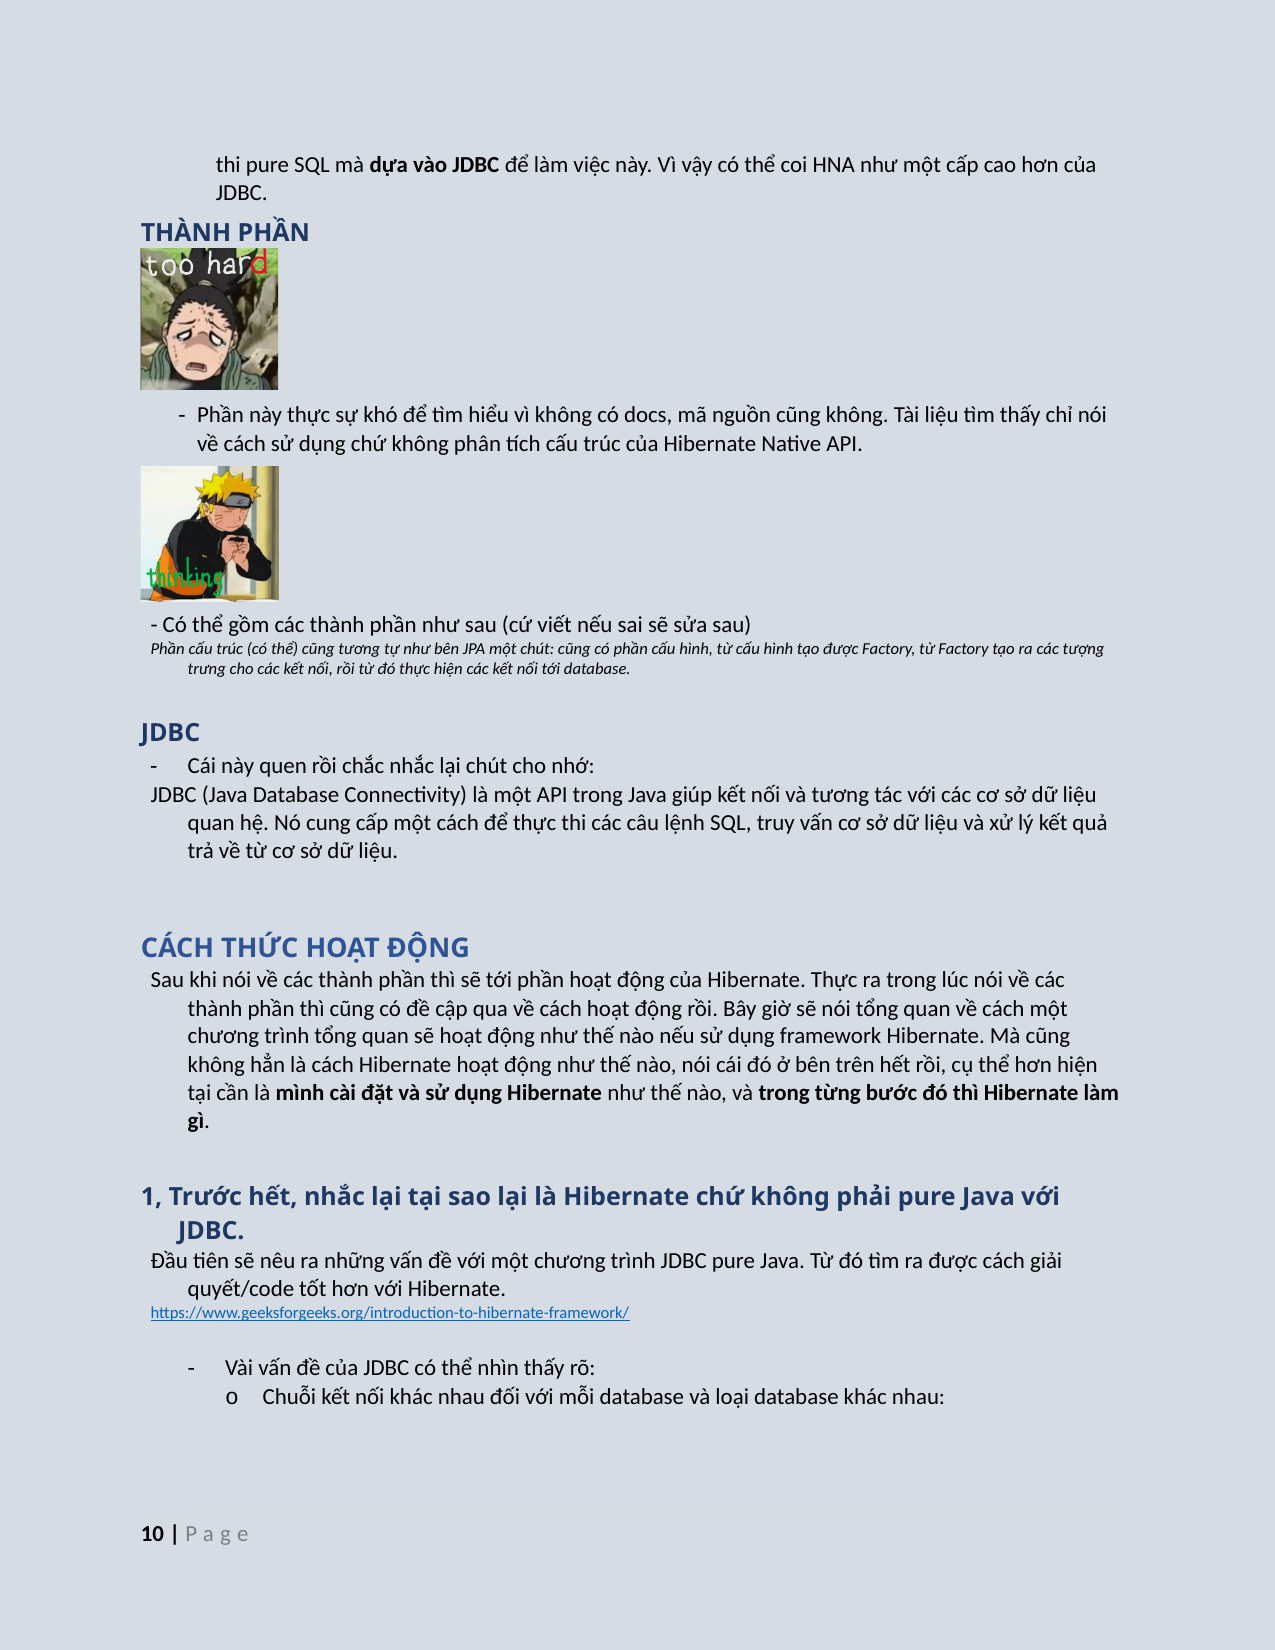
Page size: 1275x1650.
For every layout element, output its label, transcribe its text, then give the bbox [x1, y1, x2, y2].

list Cái này quen rồi chắc nhắc lại chút cho nhớ: [150, 749, 1125, 780]
picture [140, 466, 279, 602]
list Phần này thực sự khó để tìm hiểu vì không có docs, mã nguồn cũng không. Tài liệu tìm thấy chỉ nói về cách sử dụng chứ không phân tích cấu trúc của Hibernate Native API. [178, 398, 1125, 458]
list JDBC (Java Database Connectivity) là một API trong Java giúp kết nối và tương tác với các cơ sở dữ liệu quan hệ. Nó cung cấp một cách để thực thi các câu lệnh SQL, truy vấn cơ sở dữ liệu và xử lý kết quả trả về từ cơ sở dữ liệu. [150, 780, 1125, 864]
subtitle JDBC [141, 715, 1125, 749]
list Đầu tiên sẽ nêu ra những vấn đề với một chương trình JDBC pure Java. Từ đó tìm ra được cách giải quyết/code tốt hơn với Hibernate. [150, 1247, 1125, 1303]
picture [140, 248, 279, 390]
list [178, 150, 1125, 206]
list Phần cấu trúc (có thể) cũng tương tự như bên JPA một chút: cũng có phần cấu hình, từ cấu hình tạo được Factory, từ Factory tạo ra các tượng trưng cho các kết nối, rồi từ đó thực hiện các kết nối tới database. [150, 638, 1125, 679]
subtitle CÁCH THỨC HOẠT ĐỘNG [141, 929, 1125, 966]
subtitle THÀNH PHẦN [141, 214, 1125, 248]
list Sau khi nói về các thành phần thì sẽ tới phần hoạt động của Hibernate. Thực ra trong lúc nói về các thành phần thì cũng có đề cập qua về cách hoạt động rồi. Bây giờ sẽ nói tổng quan về cách một chương trình tổng quan sẽ hoạt động như thế nào nếu sử dụng framework Hibernate. Mà cũng không hẳn là cách Hibernate hoạt động như thế nào, nói cái đó ở bên trên hết rồi, cụ thể hơn hiện tại cần là mình cài đặt và sử dụng Hibernate như thế nào, và trong từng bước đó thì Hibernate làm gì. [150, 966, 1125, 1134]
subtitle 1, Trước hết, nhắc lại tại sao lại là Hibernate chứ không phải pure Java với JDBC. [141, 1178, 1125, 1247]
list Vài vấn đề của JDBC có thể nhìn thấy rõ: [187, 1351, 1125, 1382]
list https://www.geeksforgeeks.org/introduction-to-hibernate-framework/ [150, 1303, 1125, 1323]
list - Có thể gồm các thành phần như sau (cứ viết nếu sai sẽ sửa sau) [150, 610, 1125, 638]
list Chuỗi kết nối khác nhau đối với mỗi database và loại database khác nhau: [225, 1382, 1125, 1411]
